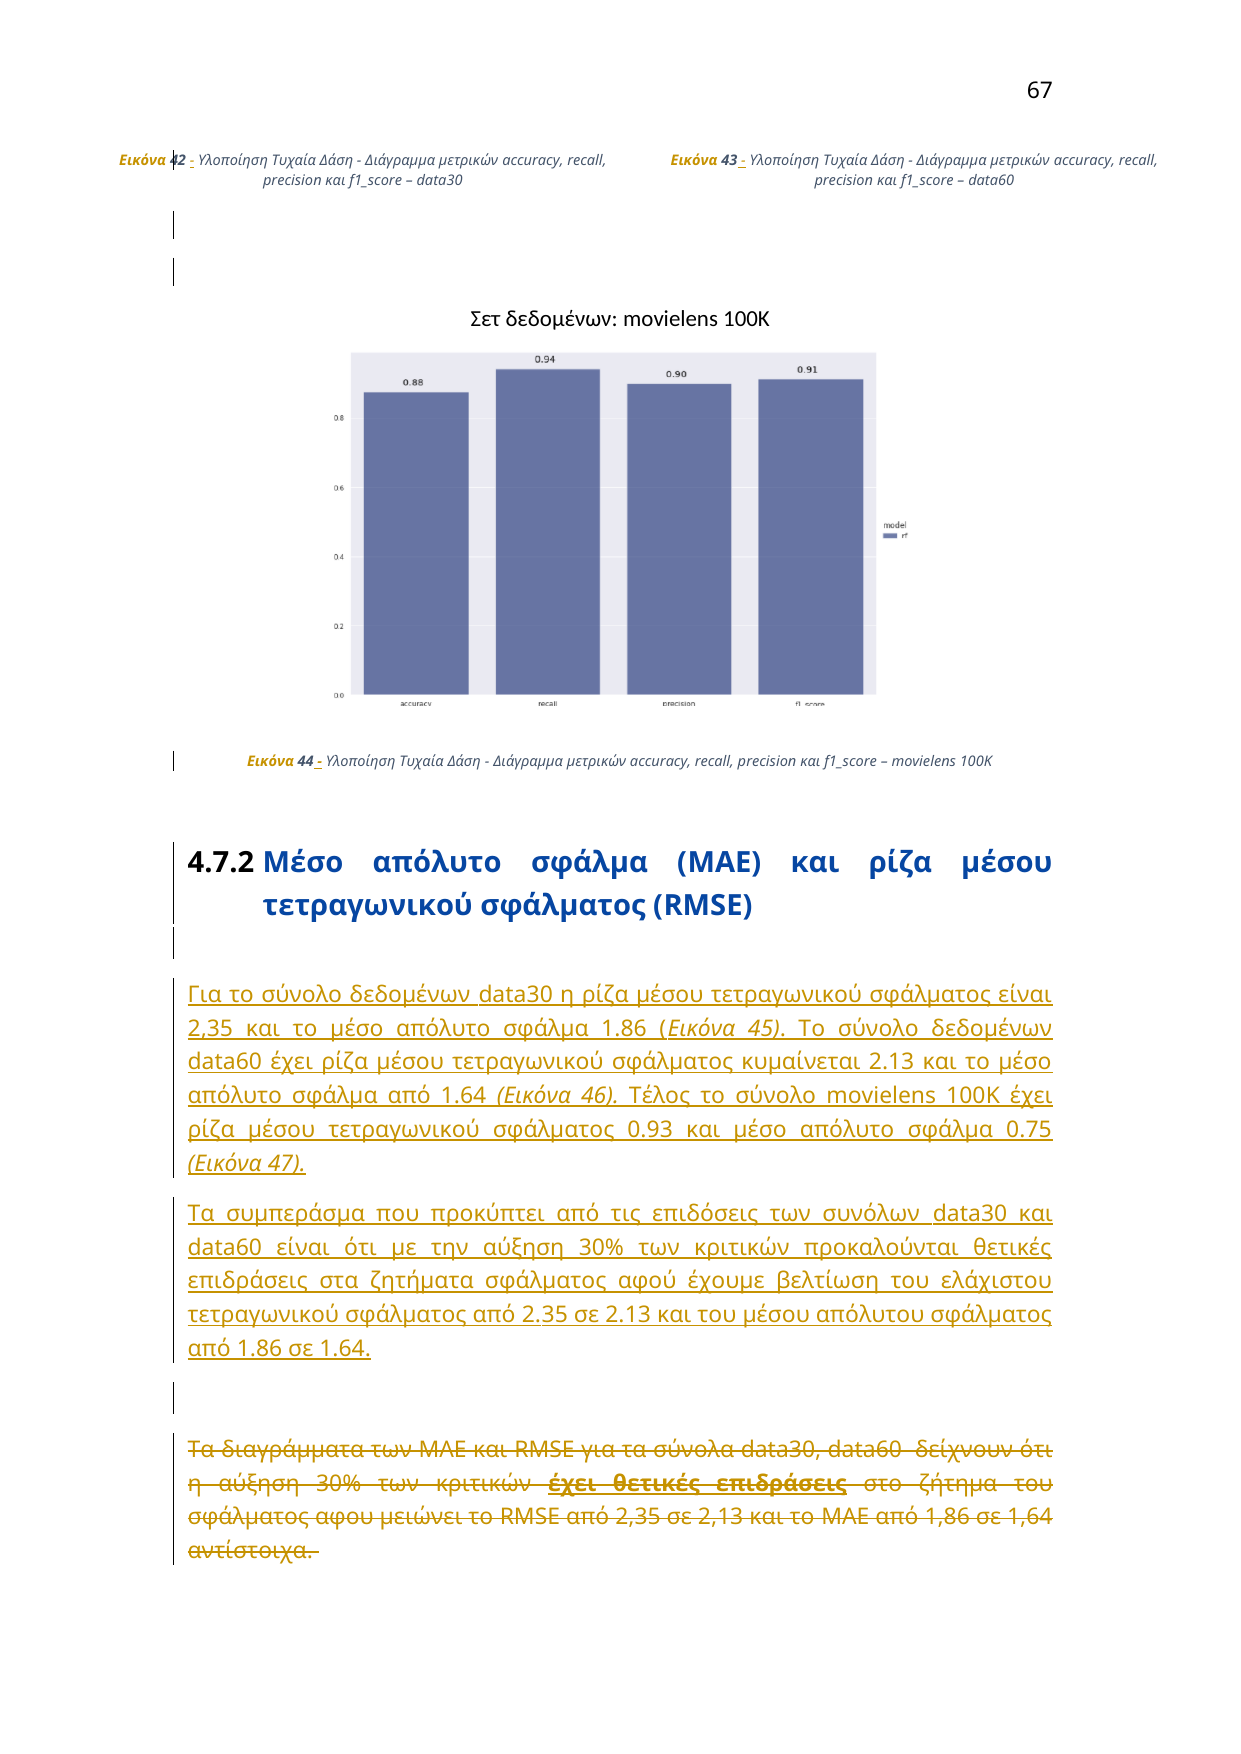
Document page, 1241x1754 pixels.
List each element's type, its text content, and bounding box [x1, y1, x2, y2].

table_cell Εικόνα Υλοποίηση Τυχαία Δάση - Διάγραμμα μετρικών accuracy, recall, precision και f1_score – data60 [643, 150, 1187, 211]
text Εικόνα Υλοποίηση Τυχαία Δάση - Διάγραμμα μετρικών accuracy, recall, precision και f1_score – movielens 100K [187, 751, 1053, 771]
text Σετ δεδομένων: movielens 100K [187, 304, 1053, 332]
subtitle Μέσο απόλυτο σφάλμα (MAE) και ρίζα μέσου τετραγωνικού σφάλματος (RMSE) [187, 842, 1053, 924]
table_cell Εικόνα Υλοποίηση Τυχαία Δάση - Διάγραμμα μετρικών accuracy, recall, precision και f1_score – data30 [84, 150, 643, 211]
picture [330, 351, 910, 706]
